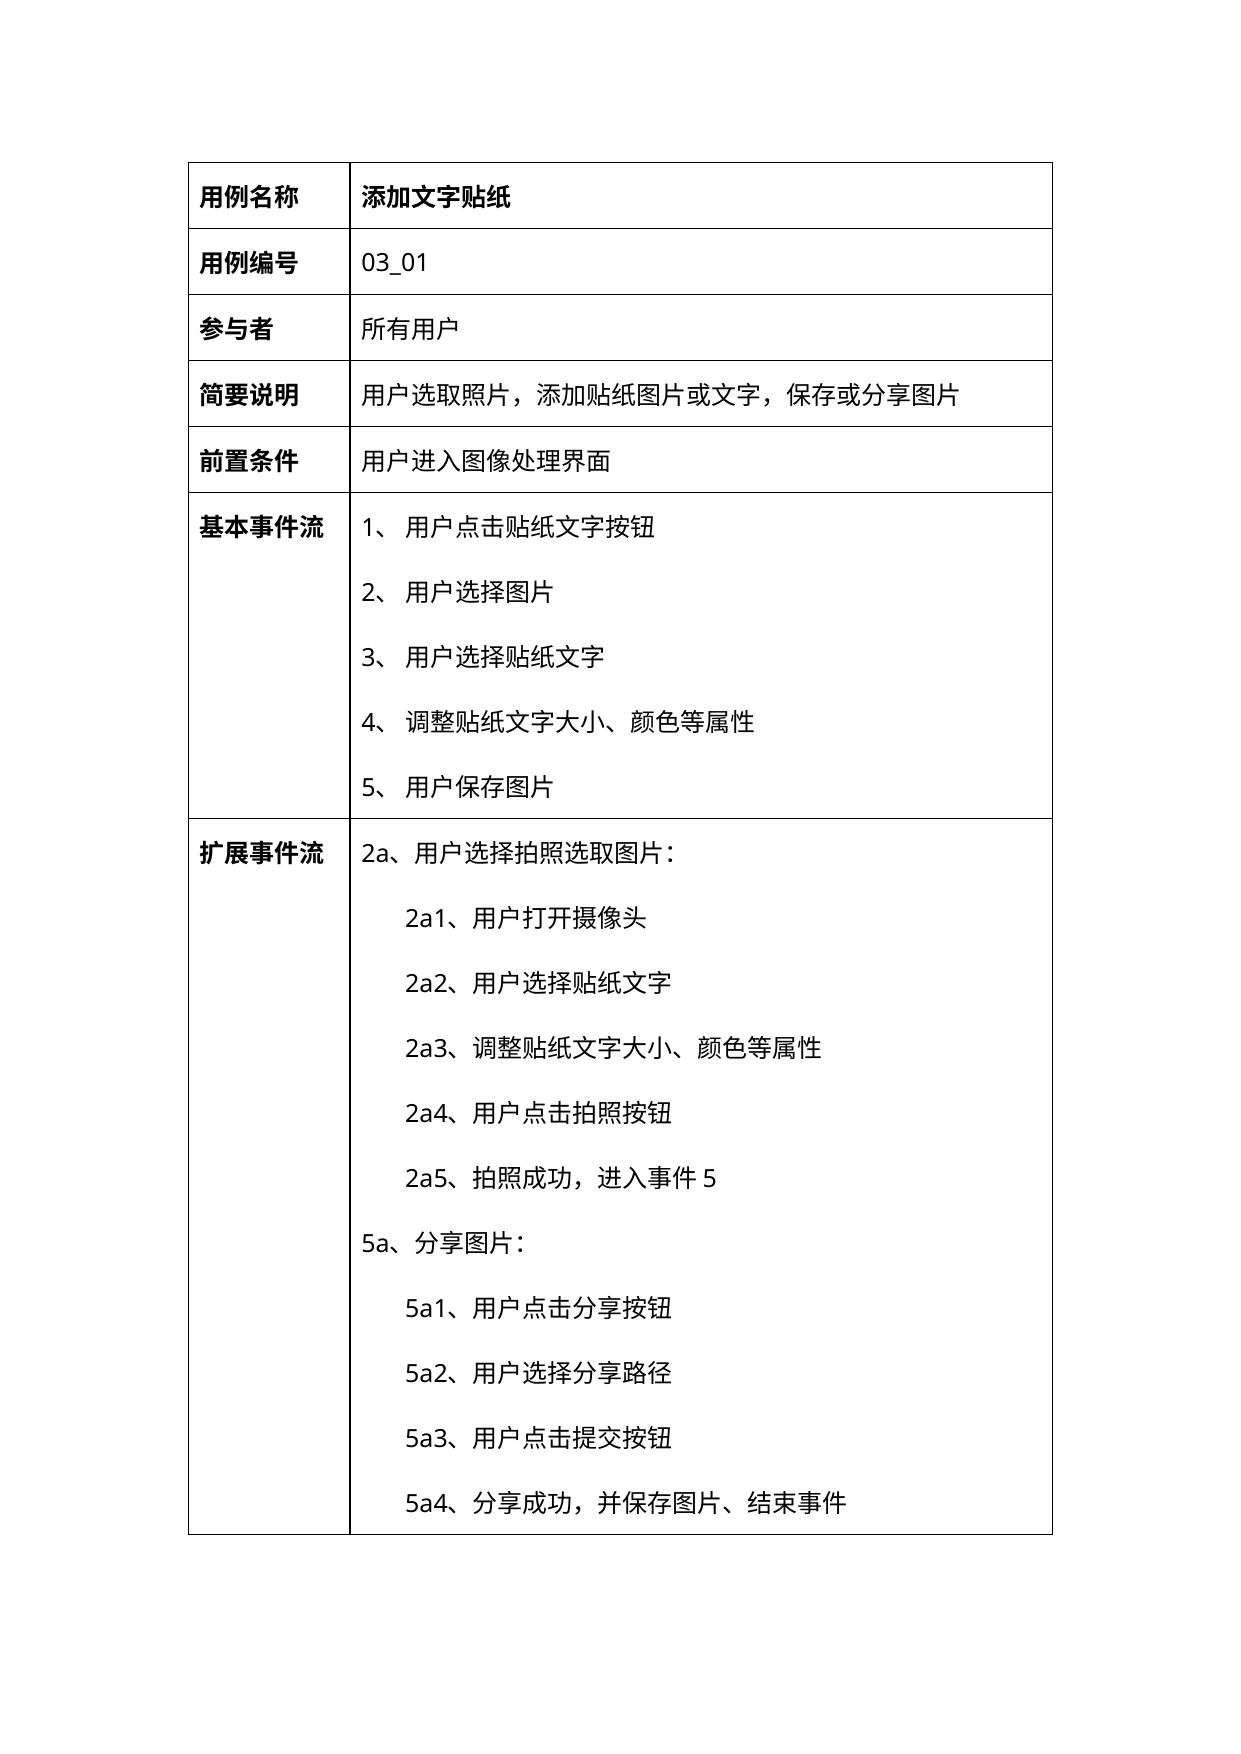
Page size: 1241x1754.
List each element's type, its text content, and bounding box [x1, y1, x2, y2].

table_cell 用例编号 [189, 229, 349, 294]
table_header 用例名称 [189, 163, 349, 228]
table_cell 扩展事件流 [189, 819, 349, 1534]
table_cell 用户进入图像处理界面 [351, 427, 1052, 492]
table_cell 03_01 [351, 229, 1052, 294]
table_cell 参与者 [189, 295, 349, 360]
table_cell 所有用户 [351, 295, 1052, 360]
table_cell 2a、用户选择拍照选取图片： 2a1、用户打开摄像头 2a2、用户选择贴纸文字 2a3、调整贴纸文字大小、颜色等属性 2a4、用户点击拍照按钮 2a5、拍照成功，进入事件5 5a、分享图片： 5a1、用户点击分享按钮 5a2、用户选择分享路径 5a3、用户点击提交按钮 5a4、分享成功，并保存图片、结束事件 [351, 819, 1052, 1534]
table_cell 用户点击贴纸文字按钮 用户选择图片 用户选择贴纸文字 调整贴纸文字大小、颜色等属性 用户保存图片 [351, 493, 1052, 818]
table_cell 简要说明 [189, 361, 349, 426]
table_cell 前置条件 [189, 427, 349, 492]
table_cell 基本事件流 [189, 493, 349, 818]
table_cell 用户选取照片，添加贴纸图片或文字，保存或分享图片 [351, 361, 1052, 426]
table_header 添加文字贴纸 [351, 163, 1052, 228]
